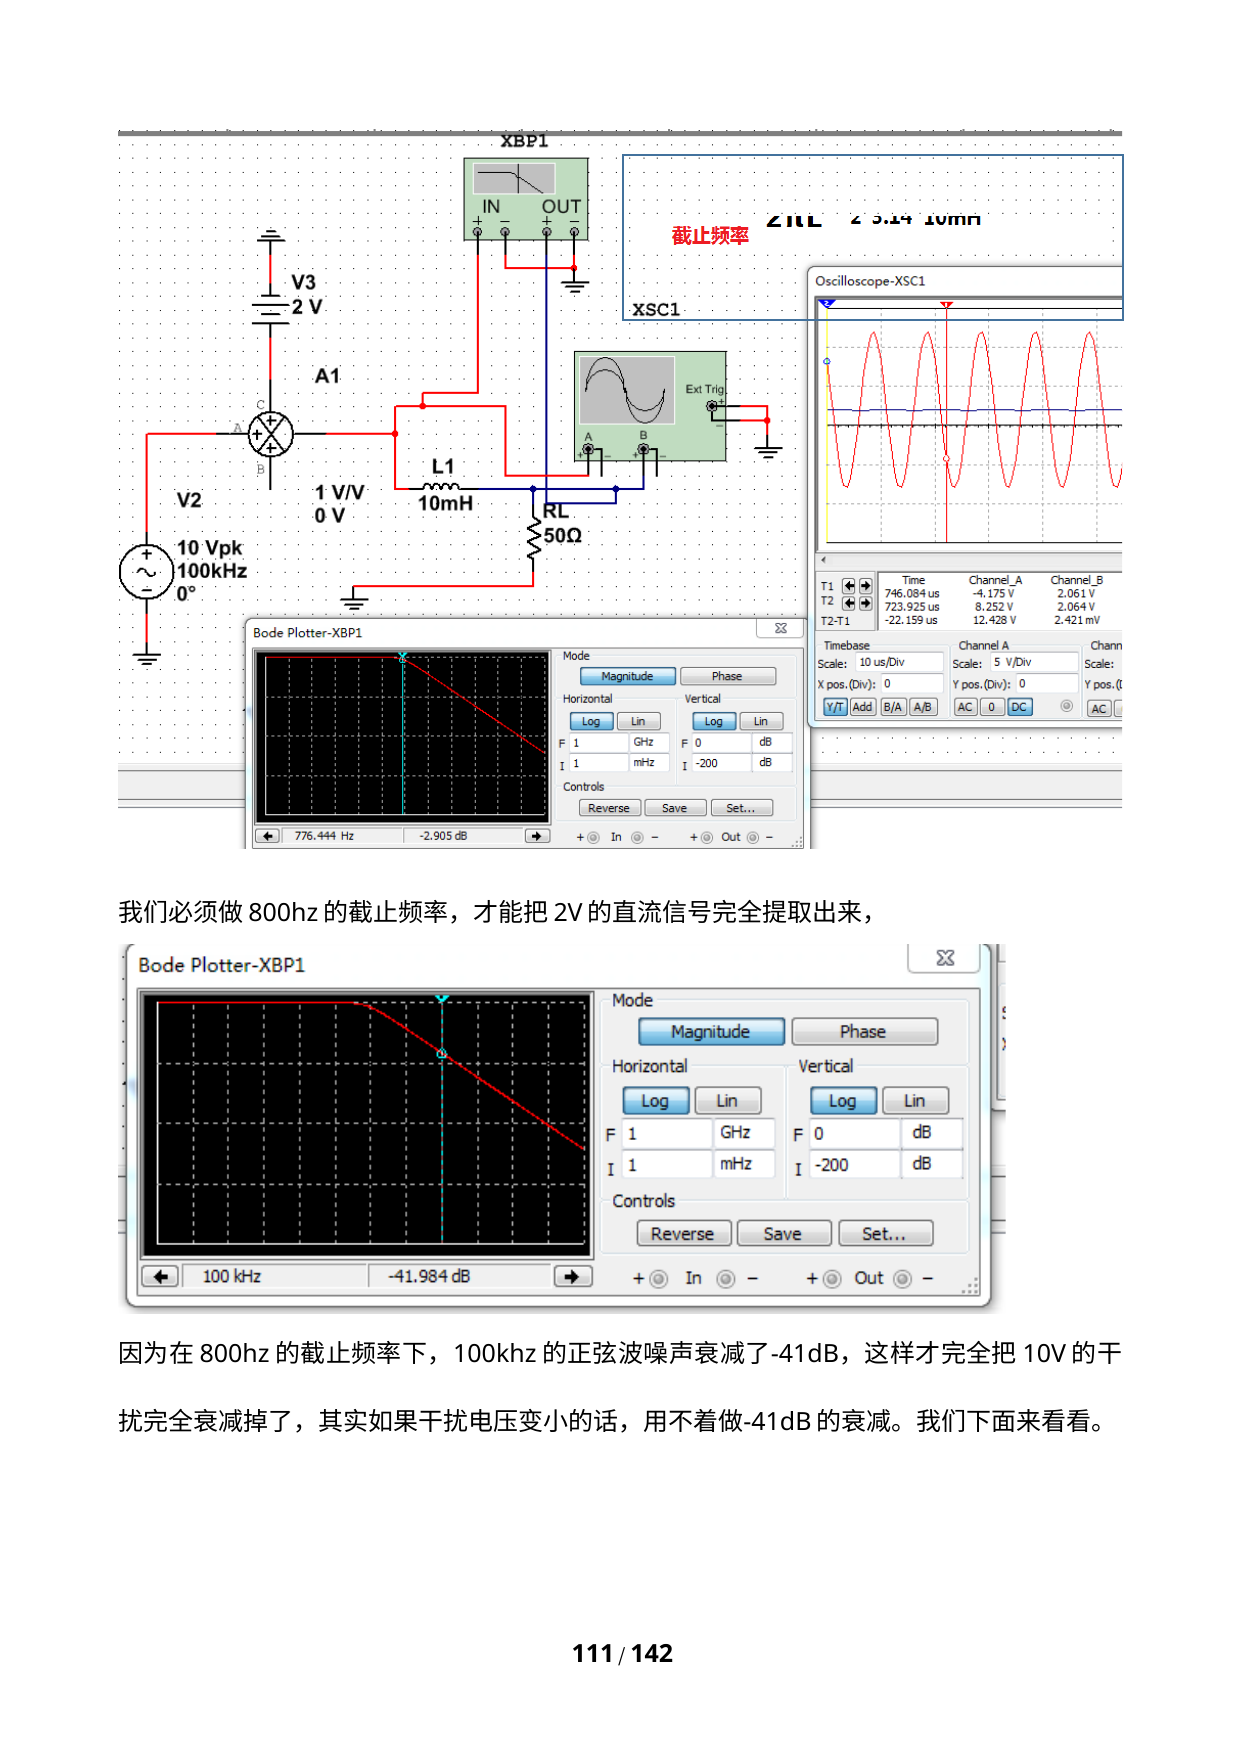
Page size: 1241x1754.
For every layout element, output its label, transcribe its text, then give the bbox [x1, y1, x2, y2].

picture [118, 129, 1123, 849]
picture [624, 156, 1122, 319]
text 因为在800hz的截止频率下，100khz的正弦波噪声衰减了-41dB，这样才完全把10V的干扰完全衰减掉了，其实如果干扰电压变小的话，用不着做-41dB的衰减。我们下面来看看。 [118, 1318, 1122, 1454]
picture [118, 944, 1006, 1314]
text 我们必须做800hz的截止频率，才能把2V的直流信号完全提取出来， [118, 877, 1122, 944]
